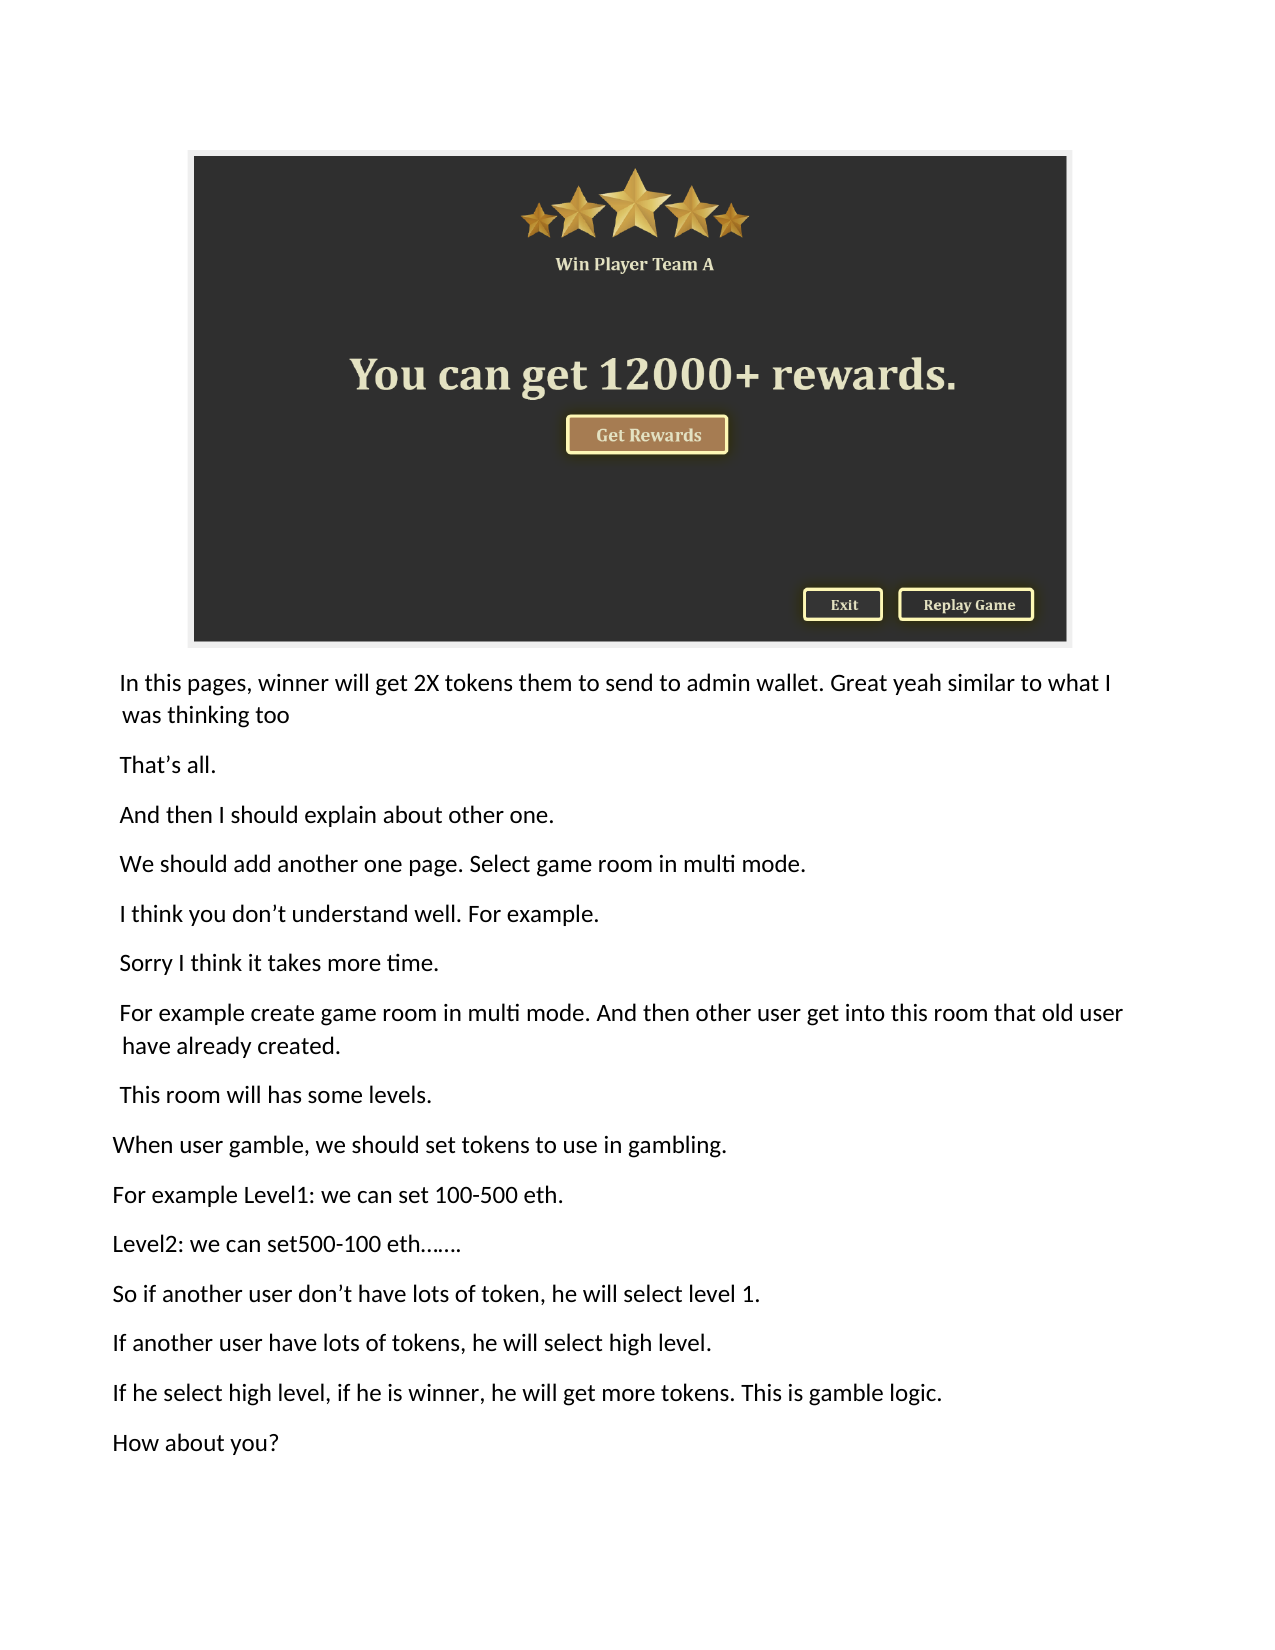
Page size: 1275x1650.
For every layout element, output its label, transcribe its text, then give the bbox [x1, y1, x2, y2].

text For example create game room in multi mode. And then other user get into this room that old user have already created. [119, 997, 1125, 1061]
text We should add another one page. Select game room in multi mode. [119, 848, 1125, 879]
text In this pages, winner will get 2X tokens them to send to admin wallet. Great yeah similar to what I was thinking too [119, 667, 1125, 730]
text How about you? [112, 1427, 1125, 1457]
text When user gamble, we should set tokens to use in gambling. [112, 1129, 1125, 1160]
text So if another user don’t have lots of token, he will select level 1. [112, 1278, 1125, 1308]
text That’s all. [119, 749, 1125, 780]
text I think you don’t understand well. For example. [119, 898, 1125, 928]
picture [187, 150, 1073, 648]
text If another user have lots of tokens, he will select high level. [112, 1328, 1125, 1358]
text Sorry I think it takes more time. [119, 948, 1125, 978]
text For example Level1: we can set 100-500 eth. [112, 1179, 1125, 1209]
text If he select high level, if he is winner, he will get more tokens. This is gamble logic. [112, 1377, 1125, 1408]
text Level2: we can set500-100 eth……. [112, 1228, 1125, 1259]
text And then I should explain about other one. [119, 799, 1125, 829]
text This room will has some levels. [119, 1080, 1125, 1110]
